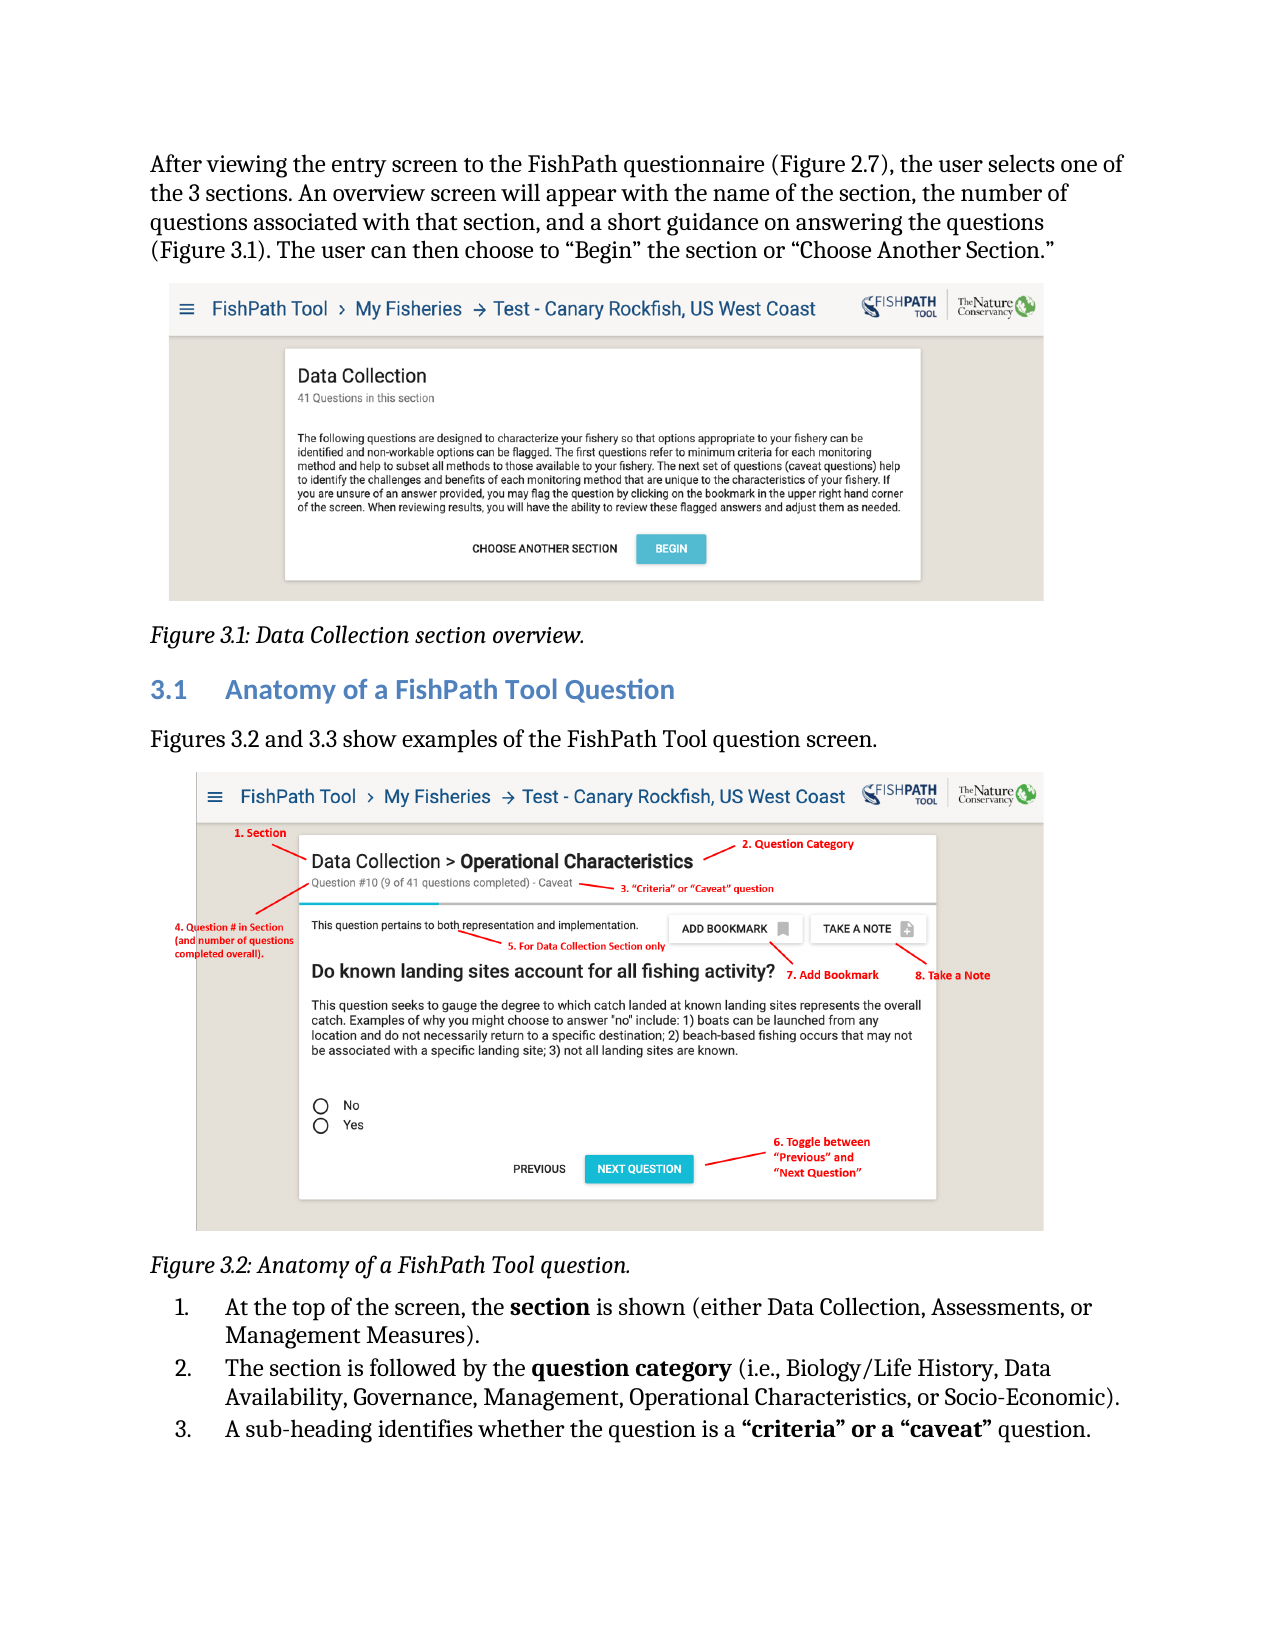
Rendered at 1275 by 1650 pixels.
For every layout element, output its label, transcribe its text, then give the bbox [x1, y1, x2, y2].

list The section is followed by the question category (i.e., Biology/Life History, Data Availability, Governance, Management, Operational Characteristics, or Socio-Economic). [175, 1354, 1125, 1411]
picture [168, 772, 1044, 1231]
text After viewing the entry screen to the FishPath questionnaire (Figure 2.7), the user selects one of the 3 sections. An overview screen will appear with the name of the section, the number of questions associated with that section, and a short guidance on answering the questions (Figure 3.1). The user can then choose to “Begin” the section or “Choose Another Section.” [150, 150, 1125, 265]
list At the top of the screen, the section is shown (either Data Collection, Assessments, or Management Measures). [175, 1293, 1125, 1350]
text Figure 3.2: Anatomy of a FishPath Tool question. [150, 1251, 1125, 1280]
picture [168, 283, 1044, 601]
list A sub-heading identifies whether the question is a “criteria” or a “caveat” question. [175, 1415, 1125, 1444]
text Figures 3.2 and 3.3 show examples of the FishPath Tool question screen. [150, 725, 1125, 754]
subtitle 3.1 Anatomy of a FishPath Tool Question [150, 671, 1125, 706]
text Figure 3.1: Data Collection section overview. [150, 621, 1125, 650]
